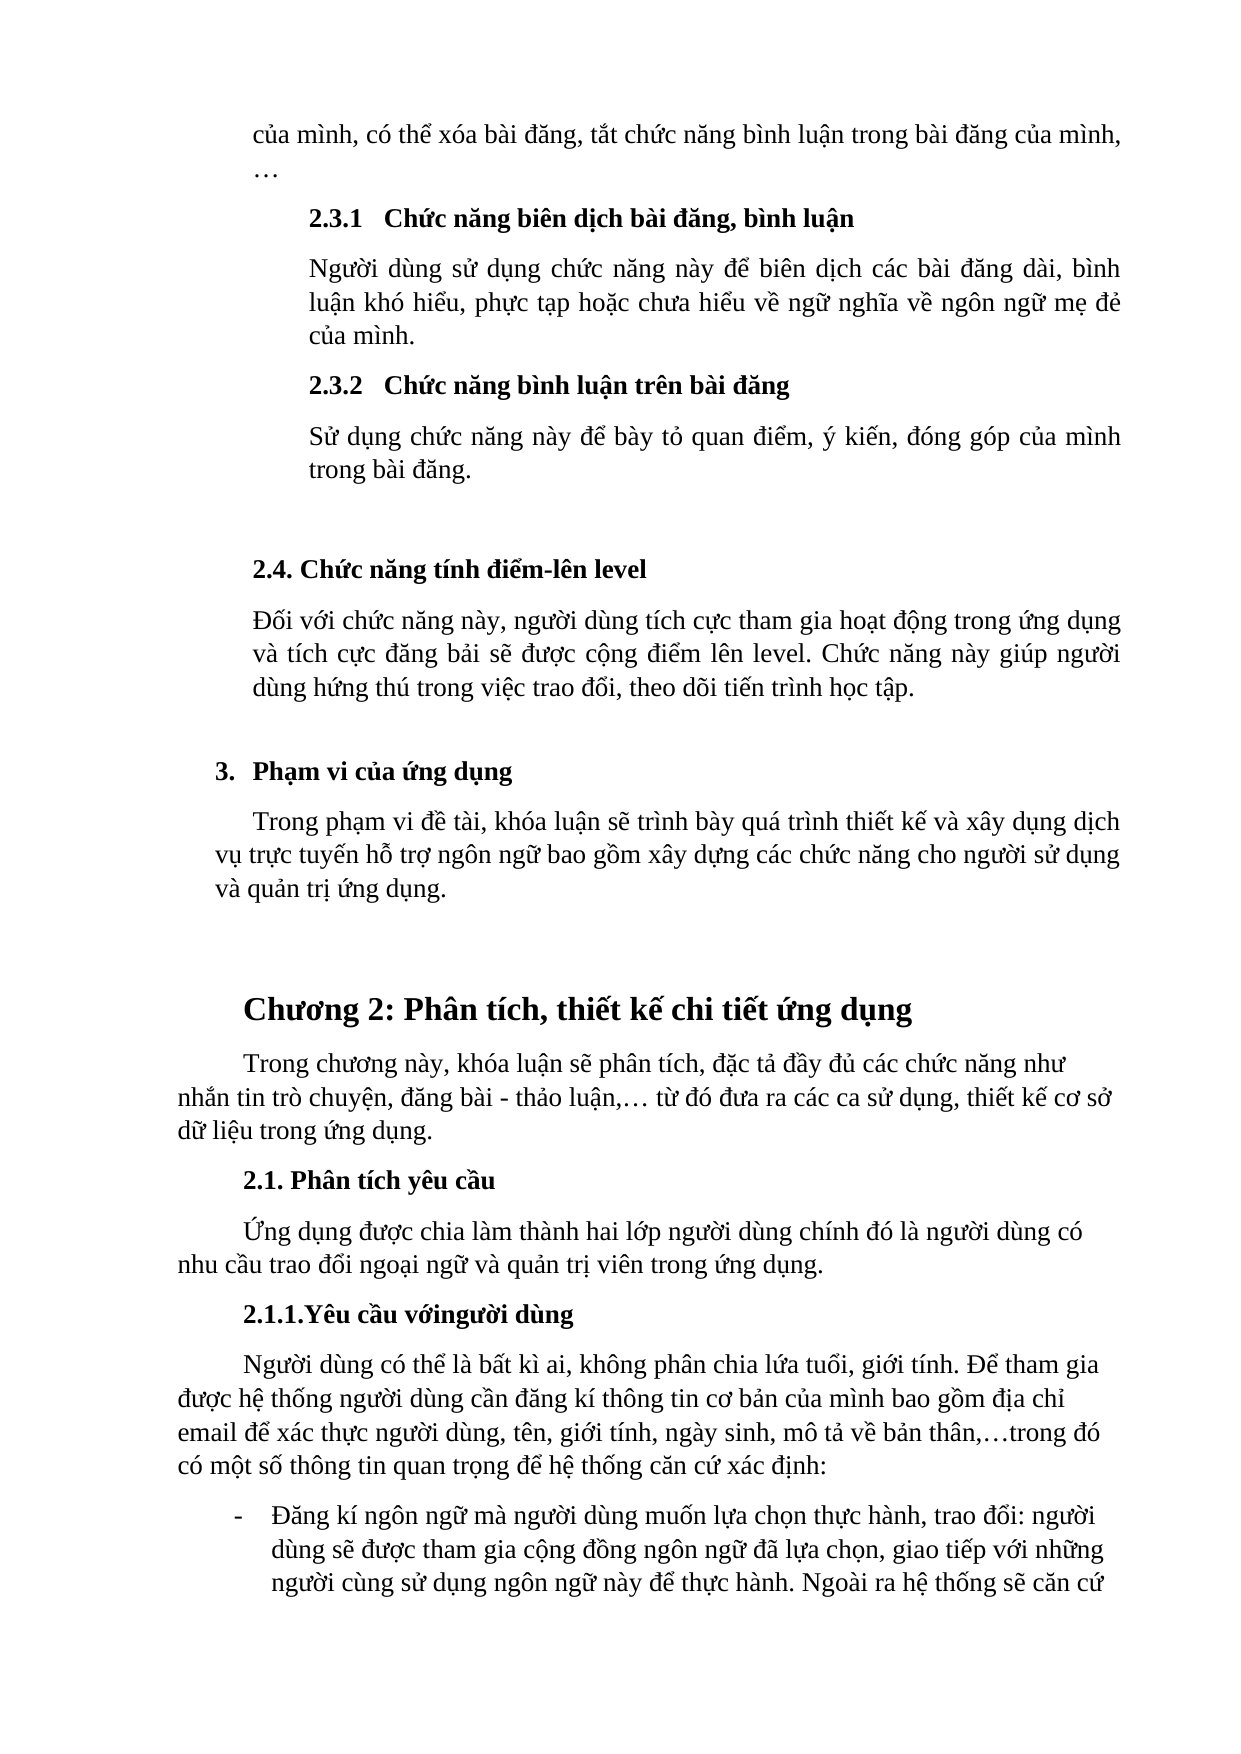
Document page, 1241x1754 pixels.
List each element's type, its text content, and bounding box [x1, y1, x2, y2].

text Người dùng có thể là bất kì ai, không phân chia lứa tuổi, giới tính. Để tham gia được hệ thống người dùng cần đăng kí thông tin cơ bản của mình bao gồm địa chỉ email để xác thực người dùng, tên, giới tính, ngày sinh, mô tả về bản thân,…trong đó có một số thông tin quan trọng để hệ thống căn cứ xác định: [177, 1349, 1122, 1480]
text Trong phạm vi đề tài, khóa luận sẽ trình bày quá trình thiết kế và xây dụng dịch vụ trực tuyến hỗ trợ ngôn ngữ bao gồm xây dựng các chức năng cho người sử dụng và quản trị ứng dụng. [215, 805, 1122, 903]
text Trong chương này, khóa luận sẽ phân tích, đặc tả đầy đủ các chức năng như nhắn tin trò chuyện, đăng bài - thảo luận,… từ đó đưa ra các ca sử dụng, thiết kế cơ sở dữ liệu trong ứng dụng. [177, 1047, 1122, 1145]
text 2.1.1.Yêu cầu vớingười dùng [177, 1298, 1122, 1329]
list Chương 2: Phân tích, thiết kế chi tiết ứng dụng [243, 989, 1122, 1027]
text 2.1. Phân tích yêu cầu [177, 1164, 1122, 1196]
text Đối với chức năng này, người dùng tích cực tham gia hoạt động trong ứng dụng và tích cực đăng bải sẽ được cộng điểm lên level. Chức năng này giúp người dùng hứng thú trong việc trao đổi, theo dõi tiến trình học tập. [252, 604, 1122, 702]
list Phạm vi của ứng dụng [215, 754, 1122, 786]
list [233, 1499, 1122, 1598]
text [252, 118, 1122, 183]
list Chức năng biên dịch bài đăng, bình luận [308, 202, 1122, 233]
text 2.4. Chức năng tính điểm-lên level [177, 553, 1122, 585]
text Người dùng sử dụng chức năng này để biên dịch các bài đăng dài, bình luận khó hiểu, phực tạp hoặc chưa hiểu về ngữ nghĩa về ngôn ngữ mẹ đẻ của mình. [308, 252, 1122, 350]
text Ứng dụng được chia làm thành hai lớp người dùng chính đó là người dùng có nhu cầu trao đổi ngoại ngữ và quản trị viên trong ứng dụng. [177, 1215, 1122, 1279]
list Chức năng bình luận trên bài đăng [308, 369, 1122, 401]
text Sử dụng chức năng này để bày tỏ quan điểm, ý kiến, đóng góp của mình trong bài đăng. [308, 419, 1122, 484]
